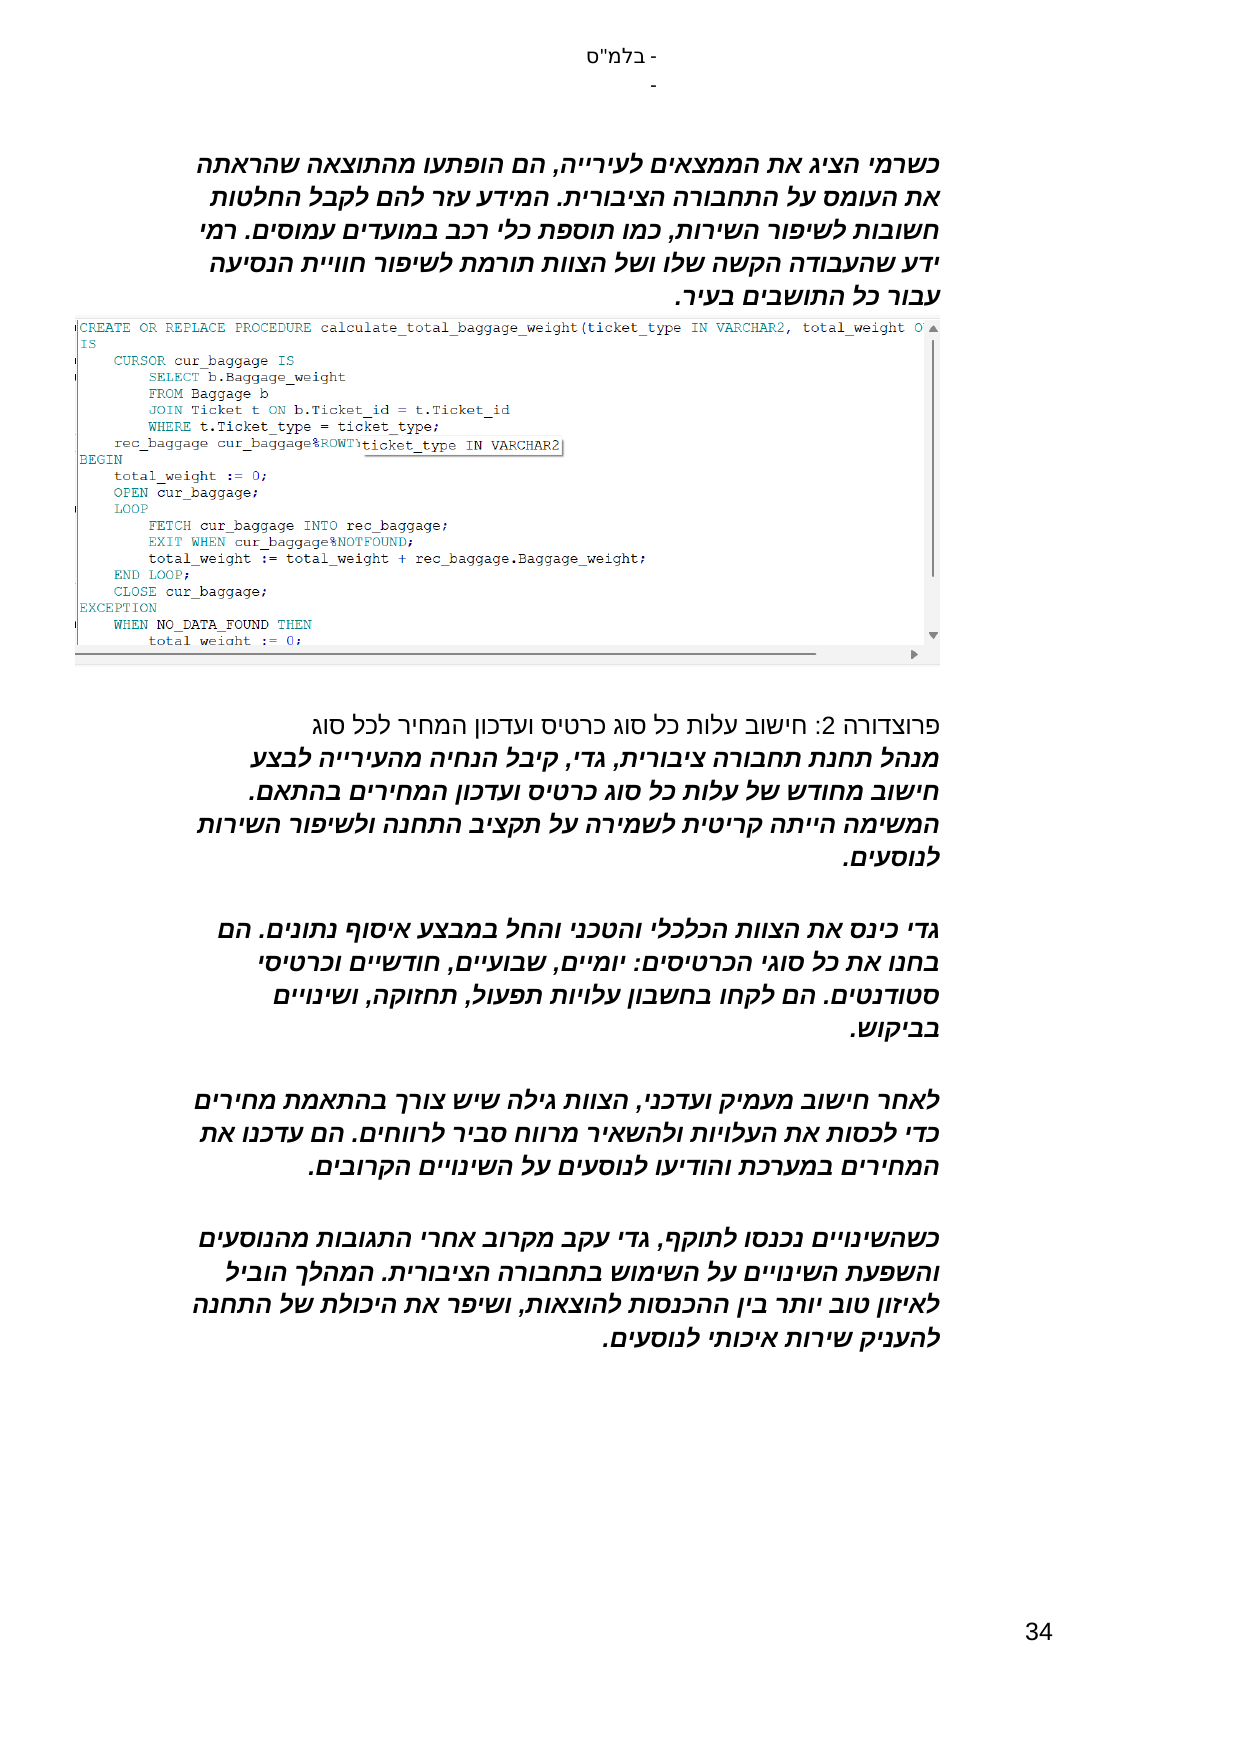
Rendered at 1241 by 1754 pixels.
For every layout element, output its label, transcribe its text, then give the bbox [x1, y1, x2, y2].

list לאחר חישוב מעמיק ועדכני, הצוות גילה שיש צורך בהתאמת מחירים כדי לכסות את העלויות ולהשאיר מרווח סביר לרווחים. הם עדכנו את המחירים במערכת והודיעו לנוסעים על השינויים הקרובים. [187, 1086, 940, 1181]
list כשהשינויים נכנסו לתוקף, גדי עקב מקרוב אחרי התגובות מהנוסעים והשפעת השינויים על השימוש בתחבורה הציבורית. המהלך הוביל לאיזון טוב יותר בין ההכנסות להוצאות, ושיפר את היכולת של התחנה להעניק שירות איכותי לנוסעים. [187, 1224, 940, 1352]
list כשרמי הציג את הממצאים לעירייה, הם הופתעו מהתוצאה שהראתה את העומס על התחבורה הציבורית. המידע עזר להם לקבל החלטות חשובות לשיפור השירות, כמו תוספת כלי רכב במועדים עמוסים. רמי ידע שהעבודה הקשה שלו ושל הצוות תורמת לשיפור חוויית הנסיעה עבור כל התושבים בעיר. [187, 150, 940, 311]
list פרוצדורה 2: חישוב עלות כל סוג כרטיס ועדכון המחיר לכל סוג [187, 711, 940, 739]
list מנהל תחנת תחבורה ציבורית, גדי, קיבל הנחיה מהעירייה לבצע חישוב מחודש של עלות כל סוג כרטיס ועדכון המחירים בהתאם. המשימה הייתה קריטית לשמירה על תקציב התחנה ולשיפור השירות לנוסעים. [187, 744, 940, 872]
list גדי כינס את הצוות הכלכלי והטכני והחל במבצע איסוף נתונים. הם בחנו את כל סוגי הכרטיסים: יומיים, שבועיים, חודשיים וכרטיסי סטודנטים. הם לקחו בחשבון עלויות תפעול, תחזוקה, ושינויים בביקוש. [187, 915, 940, 1043]
picture [75, 315, 940, 667]
